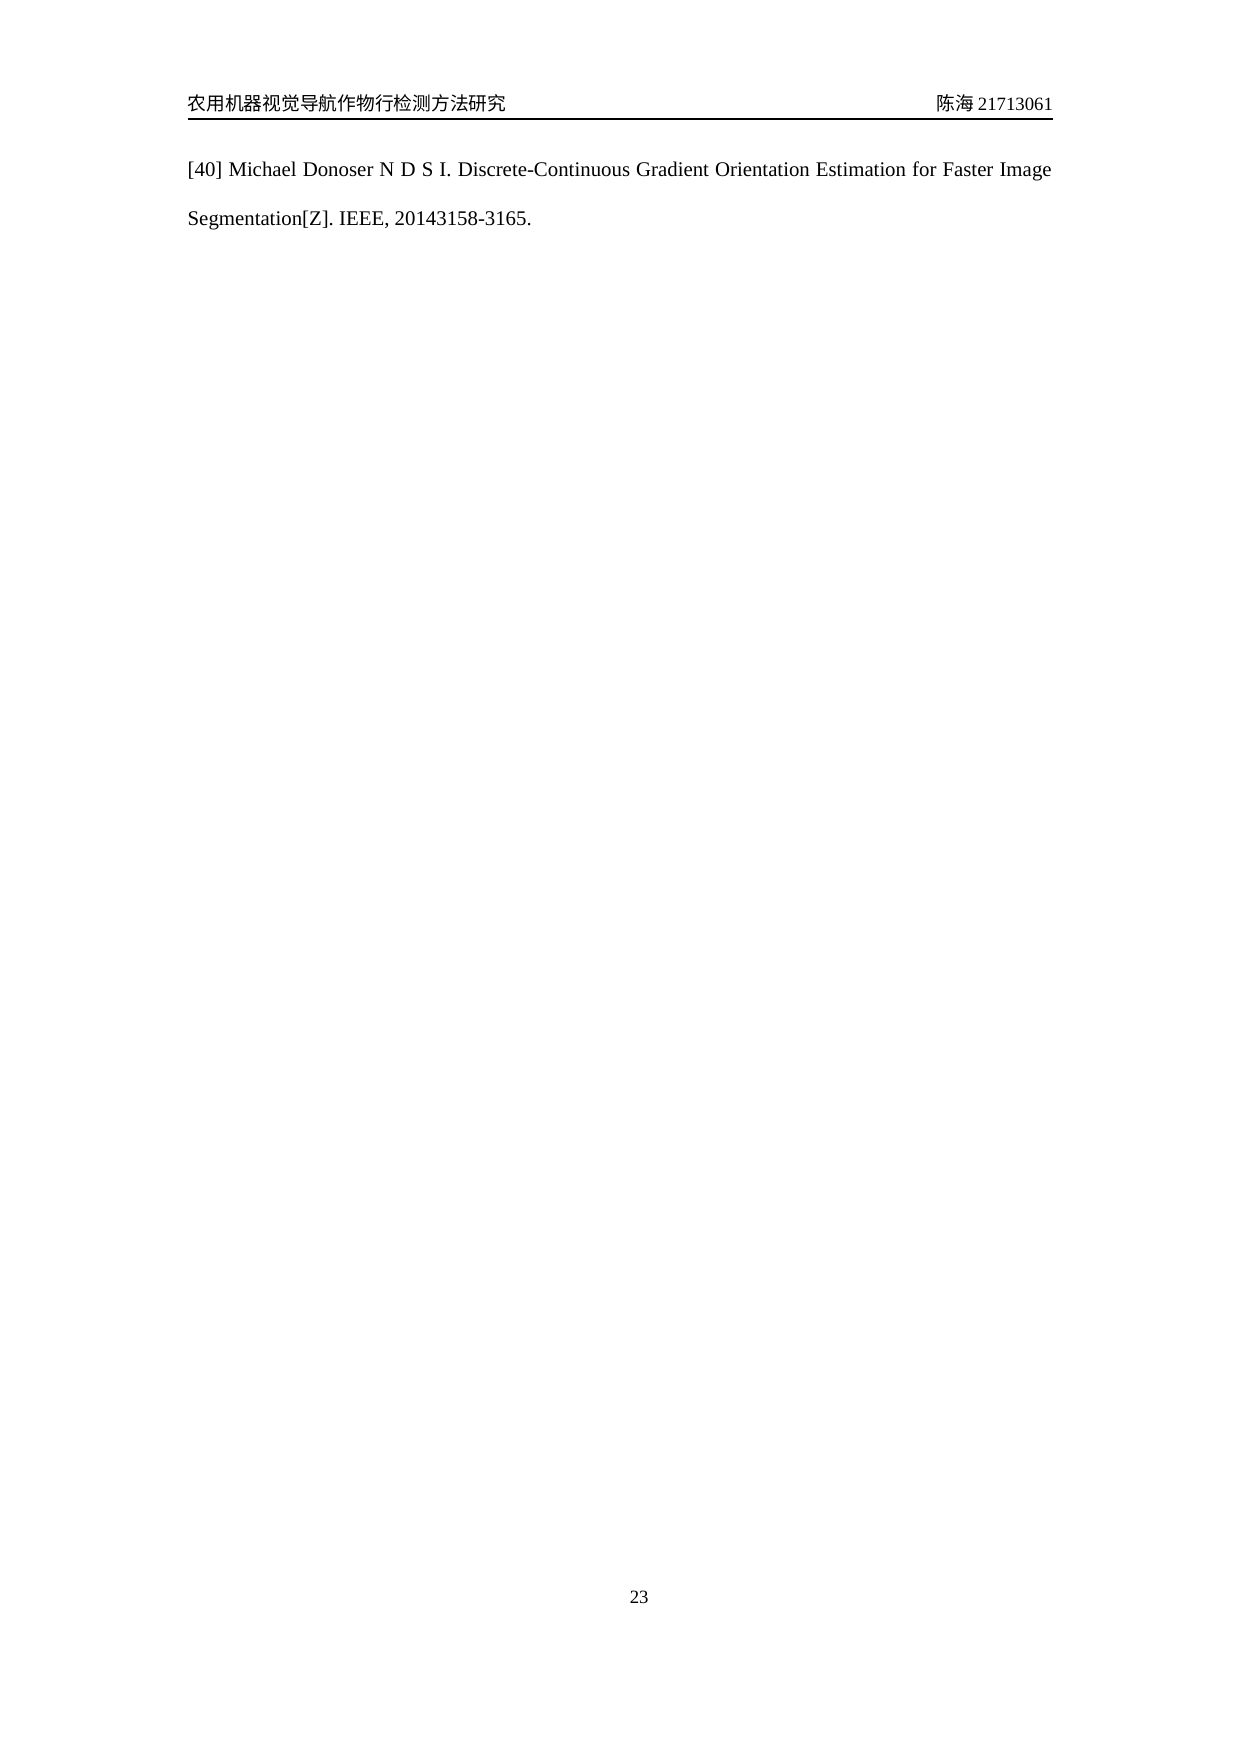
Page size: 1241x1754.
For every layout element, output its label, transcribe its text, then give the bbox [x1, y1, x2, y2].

text [40] Michael Donoser N D S I. Discrete-Continuous Gradient Orientation Estimation for Faster Image Segmentation[Z]. IEEE, 20143158-3165. [187, 153, 1053, 234]
